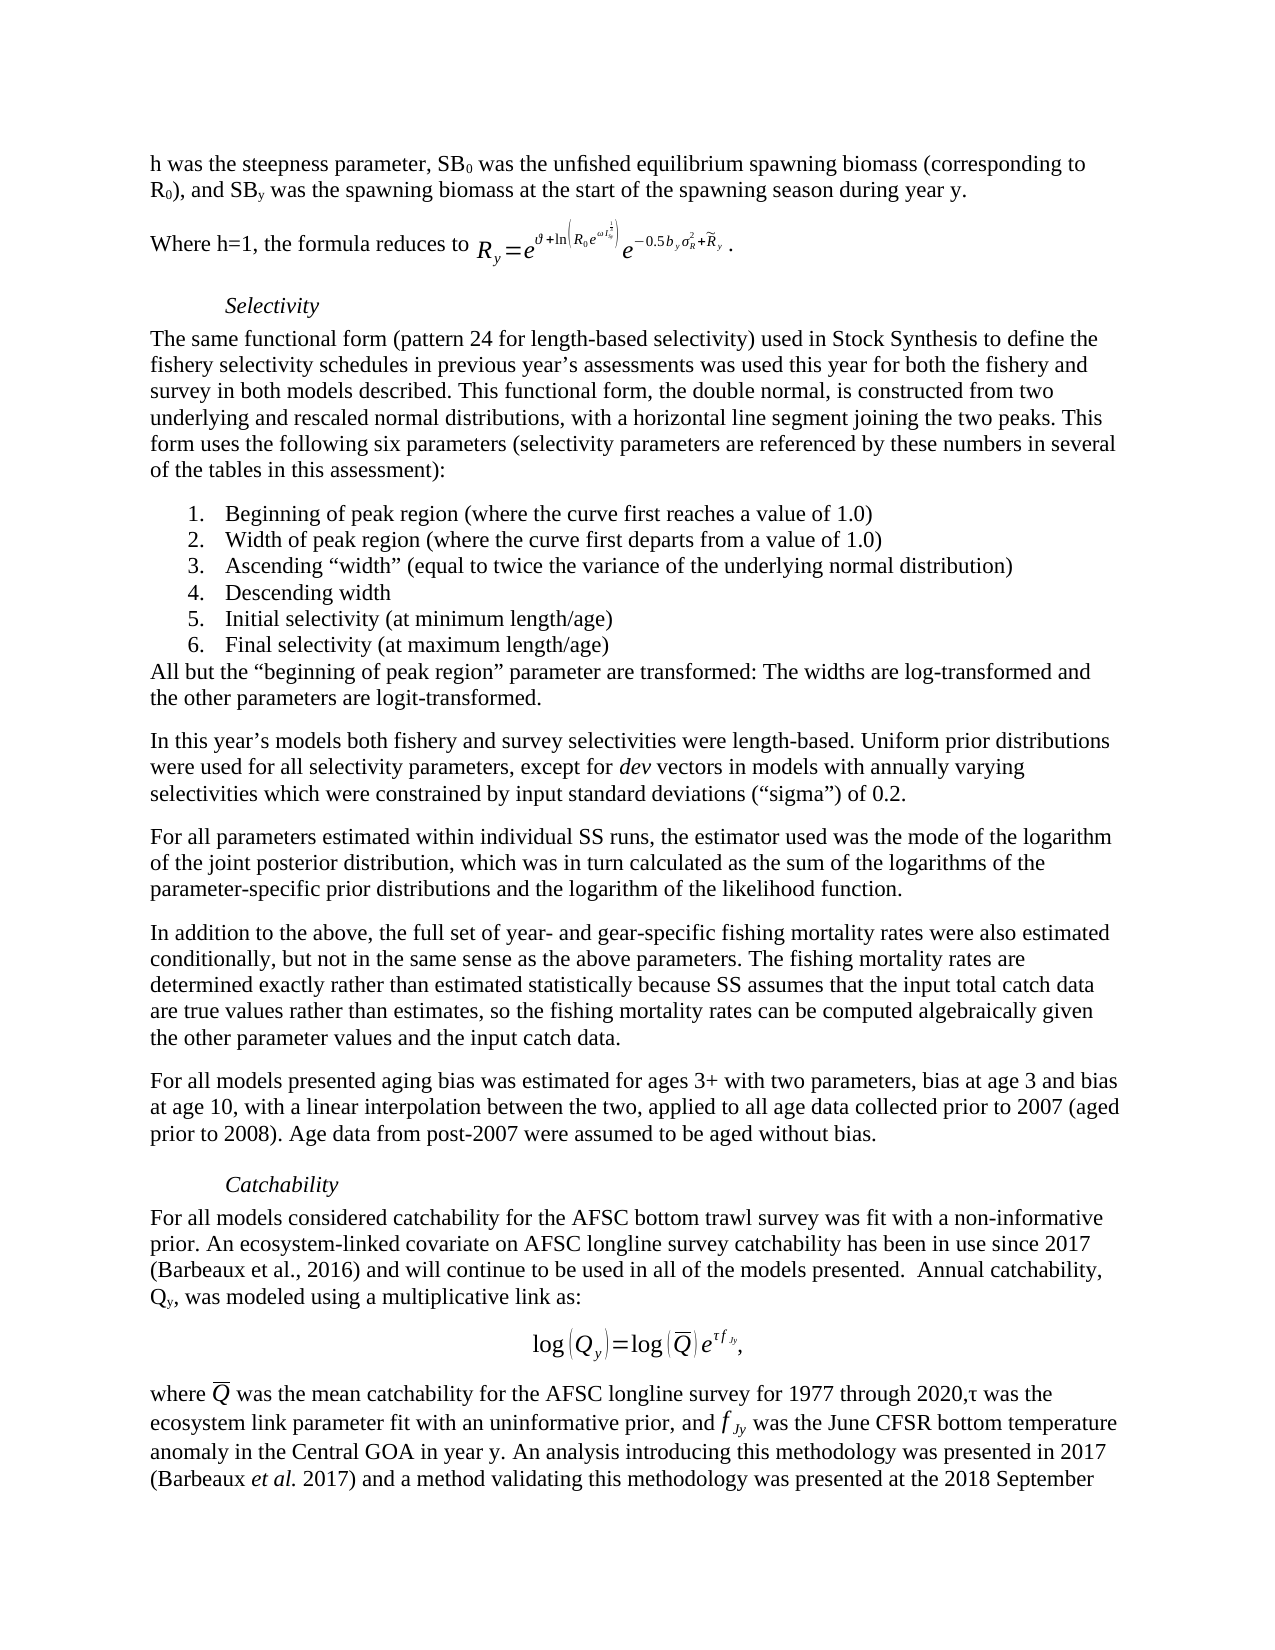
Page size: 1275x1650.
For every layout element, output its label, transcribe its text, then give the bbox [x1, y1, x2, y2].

subtitle Catchability [75, 1171, 1125, 1197]
text The same functional form (pattern 24 for length-based selectivity) used in Stock Synthesis to define the fishery selectivity schedules in previous year’s assessments was used this year for both the fishery and survey in both models described. This functional form, the double normal, is constructed from two underlying and rescaled normal distributions, with a horizontal line segment joining the two peaks. This form uses the following six parameters (selectivity parameters are referenced by these numbers in several of the tables in this assessment): [150, 325, 1125, 483]
text For all models presented aging bias was estimated for ages 3+ with two parameters, bias at age 3 and bias at age 10, with a linear interpolation between the two, applied to all age data collected prior to 2007 (aged prior to 2008). Age data from post-2007 were assumed to be aged without bias. [150, 1067, 1125, 1146]
text For all models considered catchability for the AFSC bottom trawl survey was fit with a non-informative prior. An ecosystem-linked covariate on AFSC longline survey catchability has been in use since 2017 (Barbeaux et al., 2016) and will continue to be used in all of the models presented. Annual catchability, Qy, was modeled using a multiplicative link as: [150, 1204, 1125, 1309]
text h was the steepness parameter, SB0 was the unﬁshed equilibrium spawning biomass (corresponding to R0), and SBy was the spawning biomass at the start of the spawning season during year y. [150, 150, 1125, 203]
list Ascending “width” (equal to twice the variance of the underlying normal distribution) [187, 552, 1125, 579]
text For all parameters estimated within individual SS runs, the estimator used was the mode of the logarithm of the joint posterior distribution, which was in turn calculated as the sum of the logarithms of the parameter-specific prior distributions and the logarithm of the likelihood function. [150, 823, 1125, 902]
list Initial selectivity (at minimum length/age) [187, 605, 1125, 631]
text All but the “beginning of peak region” parameter are transformed: The widths are log-transformed and the other parameters are logit-transformed. [150, 658, 1125, 710]
list Beginning of peak region (where the curve first reaches a value of 1.0) [187, 499, 1125, 526]
text , [150, 1326, 1125, 1363]
text In this year’s models both fishery and survey selectivities were length-based. Uniform prior distributions were used for all selectivity parameters, except for dev vectors in models with annually varying selectivities which were constrained by input standard deviations (“sigma”) of 0.2. [150, 727, 1125, 806]
list Final selectivity (at maximum length/age) [187, 631, 1125, 658]
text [150, 1379, 1125, 1491]
subtitle Selectivity [75, 292, 1125, 318]
list Descending width [187, 579, 1125, 605]
list Width of peak region (where the curve first departs from a value of 1.0) [187, 526, 1125, 552]
text Where h=1, the formula reduces to . [150, 219, 1125, 267]
text In addition to the above, the full set of year- and gear-specific fishing mortality rates were also estimated conditionally, but not in the same sense as the above parameters. The fishing mortality rates are determined exactly rather than estimated statistically because SS assumes that the input total catch data are true values rather than estimates, so the fishing mortality rates can be computed algebraically given the other parameter values and the input catch data. [150, 918, 1125, 1050]
